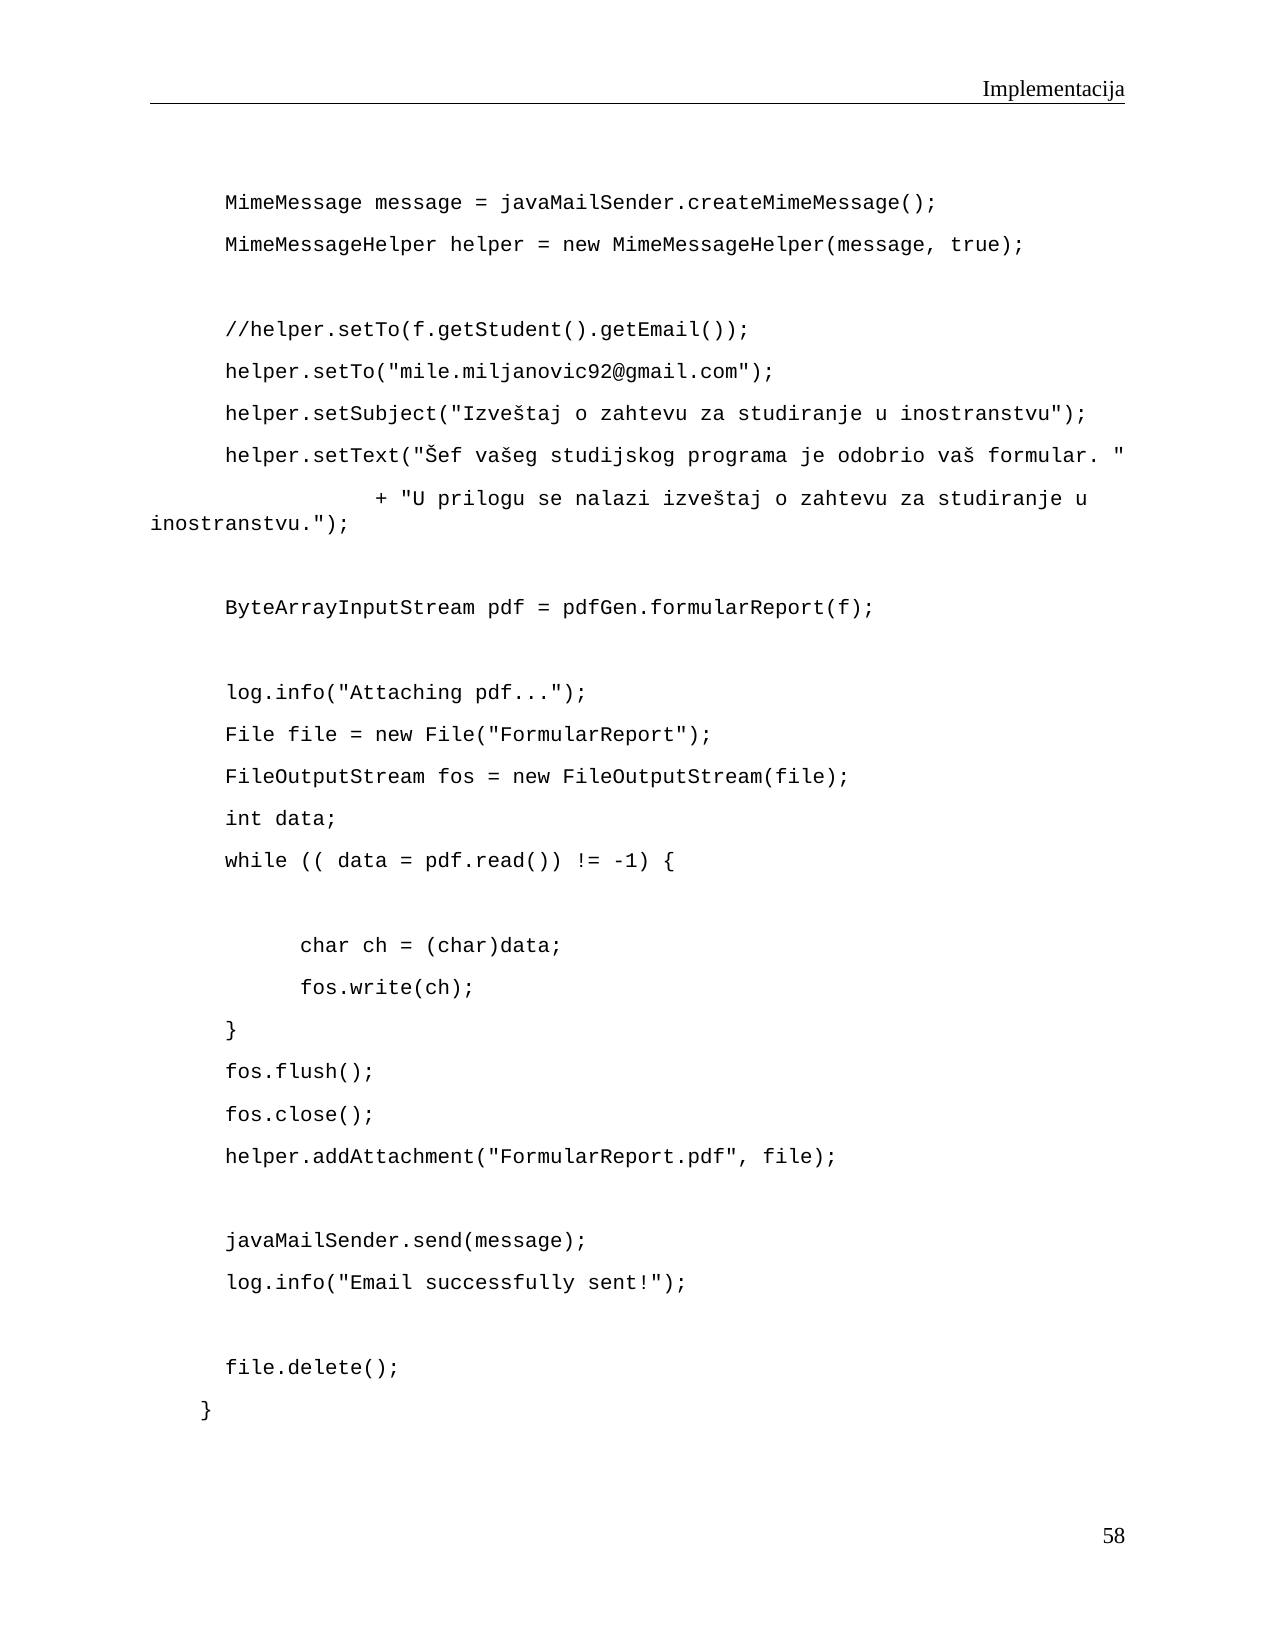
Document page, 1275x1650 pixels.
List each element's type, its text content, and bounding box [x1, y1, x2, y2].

text helper.setText("Šef vašeg studijskog programa je odobrio vaš formular. " [150, 445, 1125, 469]
text MimeMessageHelper helper = new MimeMessageHelper(message, true); [150, 234, 1125, 258]
text File file = new File("FormularReport"); [150, 724, 1125, 748]
text helper.addAttachment("FormularReport.pdf", file); [150, 1146, 1125, 1169]
text fos.write(ch); [150, 977, 1125, 1001]
text while (( data = pdf.read()) != -1) { [150, 851, 1125, 874]
text helper.setTo("mile.miljanovic92@gmail.com"); [150, 361, 1125, 384]
text FileOutputStream fos = new FileOutputStream(file); [150, 766, 1125, 790]
text log.info("Attaching pdf..."); [150, 682, 1125, 705]
text file.delete(); [150, 1357, 1125, 1380]
text log.info("Email successfully sent!"); [150, 1272, 1125, 1296]
text //helper.setTo(f.getStudent().getEmail()); [150, 319, 1125, 342]
text ByteArrayInputStream pdf = pdfGen.formularReport(f); [150, 597, 1125, 621]
text javaMailSender.send(message); [150, 1230, 1125, 1254]
text + "U prilogu se nalazi izveštaj o zahtevu za studiranje u inostranstvu."); [150, 487, 1125, 537]
text int data; [150, 808, 1125, 832]
text helper.setSubject("Izveštaj o zahtevu za studiranje u inostranstvu"); [150, 403, 1125, 427]
text char ch = (char)data; [150, 935, 1125, 958]
text } [150, 1399, 1125, 1423]
text } [150, 1019, 1125, 1043]
text fos.flush(); [150, 1061, 1125, 1085]
text fos.close(); [150, 1104, 1125, 1127]
text MimeMessage message = javaMailSender.createMimeMessage(); [150, 192, 1125, 216]
